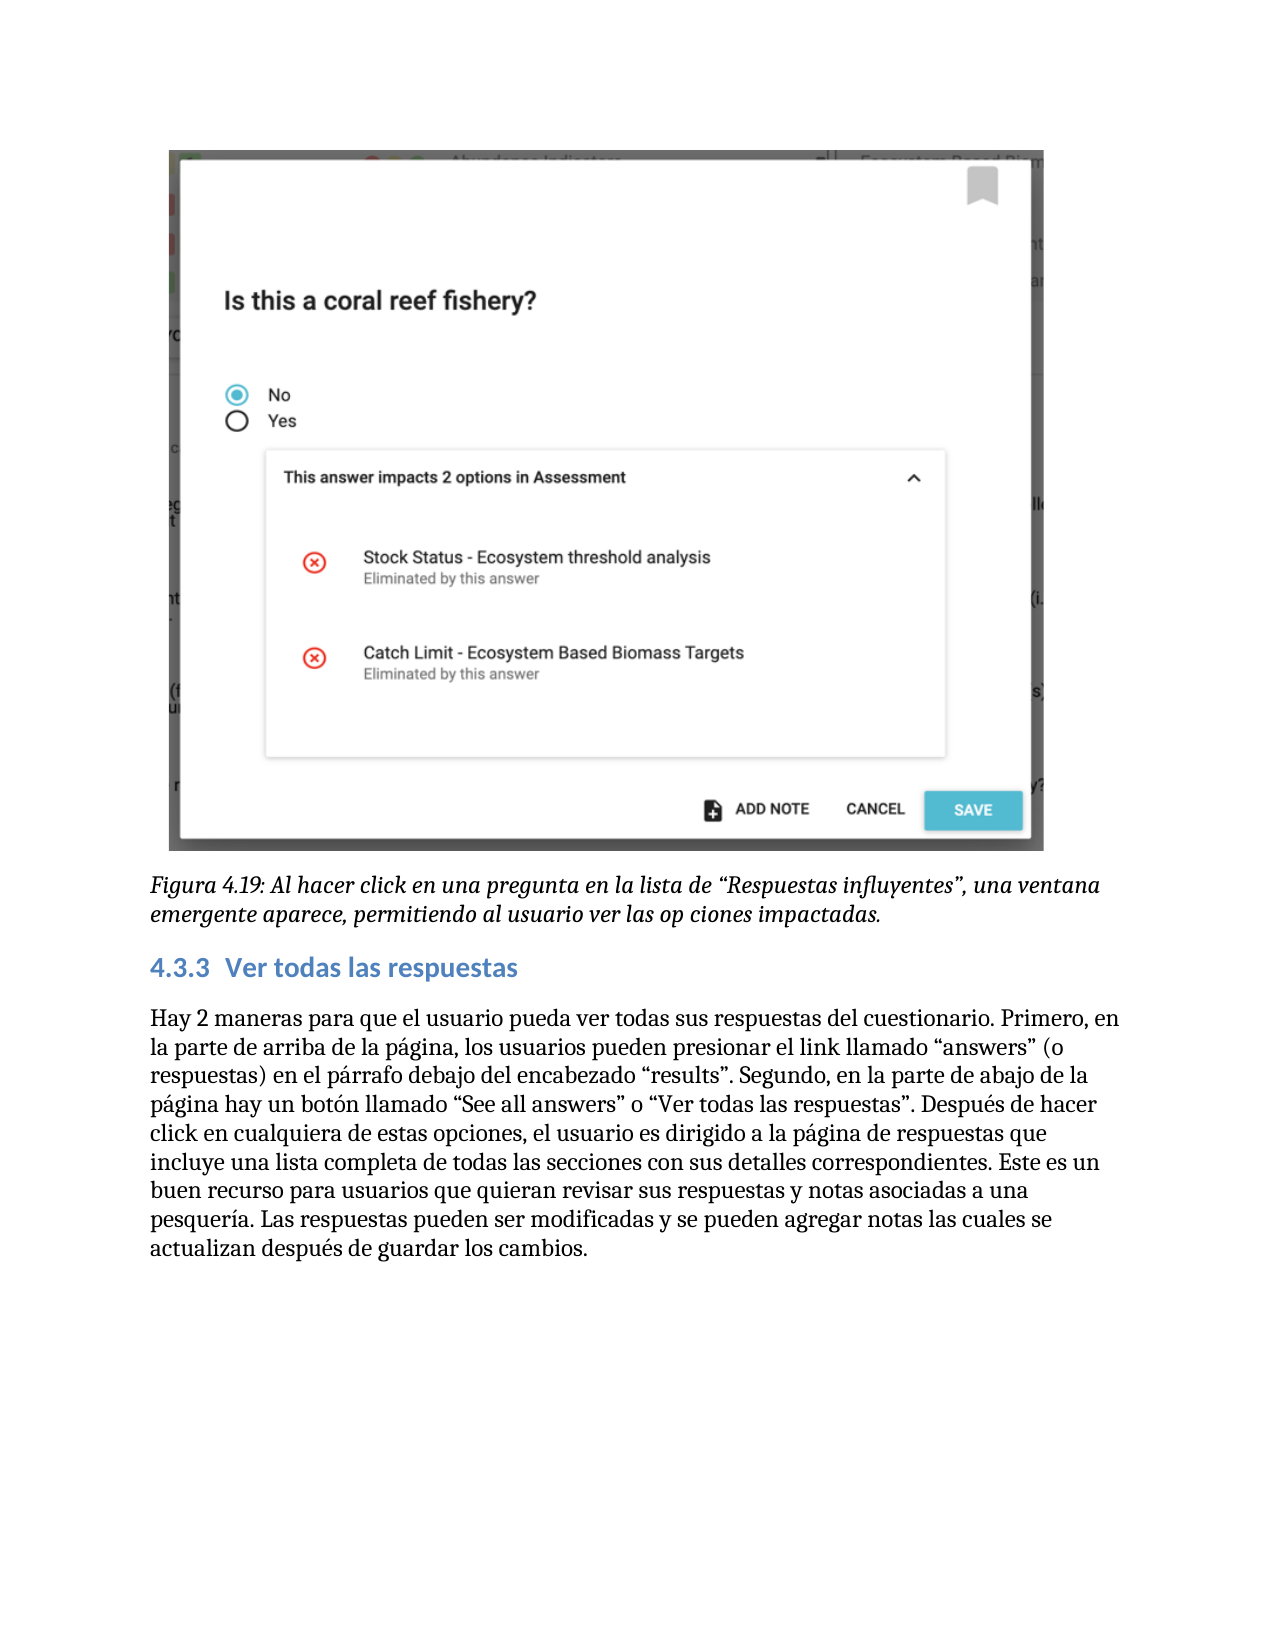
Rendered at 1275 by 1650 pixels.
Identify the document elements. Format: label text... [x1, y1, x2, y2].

subtitle 4.3.3 Ver todas las respuestas [150, 949, 1125, 985]
text Hay 2 maneras para que el usuario pueda ver todas sus respuestas del cuestionario. Primero, en la parte de arriba de la página, los usuarios pueden presionar el link llamado “answers” (o respuestas) en el párrafo debajo del encabezado “results”. Segundo, en la parte de abajo de la página hay un botón llamado “See all answers” o “Ver todas las respuestas”. Después de hacer click en cualquiera de estas opciones, el usuario es dirigido a la página de respuestas que incluye una lista completa de todas las secciones con sus detalles correspondientes. Este es un buen recurso para usuarios que quieran revisar sus respuestas y notas asociadas a una pesquería. Las respuestas pueden ser modificadas y se pueden agregar notas las cuales se actualizan después de guardar los cambios. [150, 1004, 1125, 1263]
text Figura 4.19: Al hacer click en una pregunta en la lista de “Respuestas influyentes”, una ventana emergente aparece, permitiendo al usuario ver las op ciones impactadas. [150, 871, 1125, 929]
picture [168, 150, 1044, 851]
